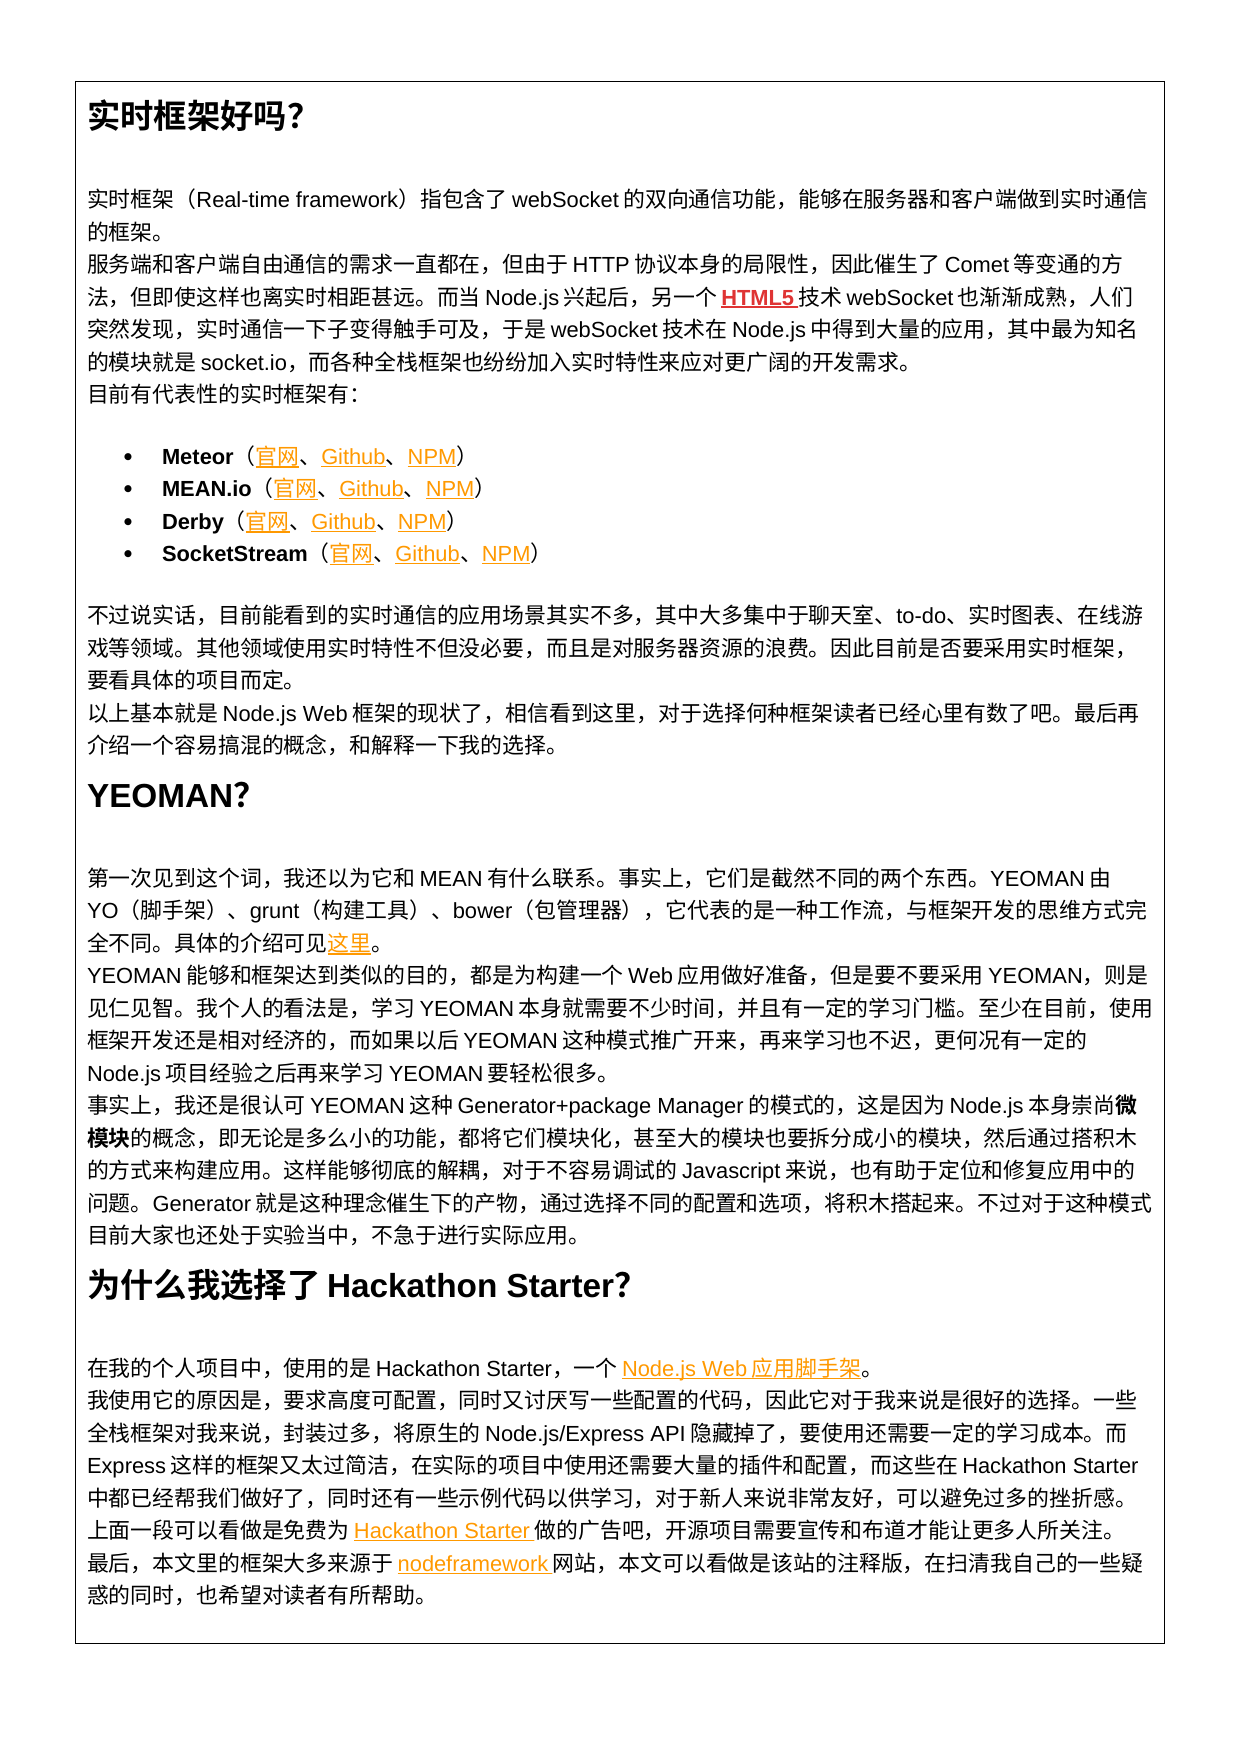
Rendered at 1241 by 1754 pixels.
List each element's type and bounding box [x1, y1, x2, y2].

table_header [76, 82, 124, 1643]
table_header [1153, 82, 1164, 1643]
